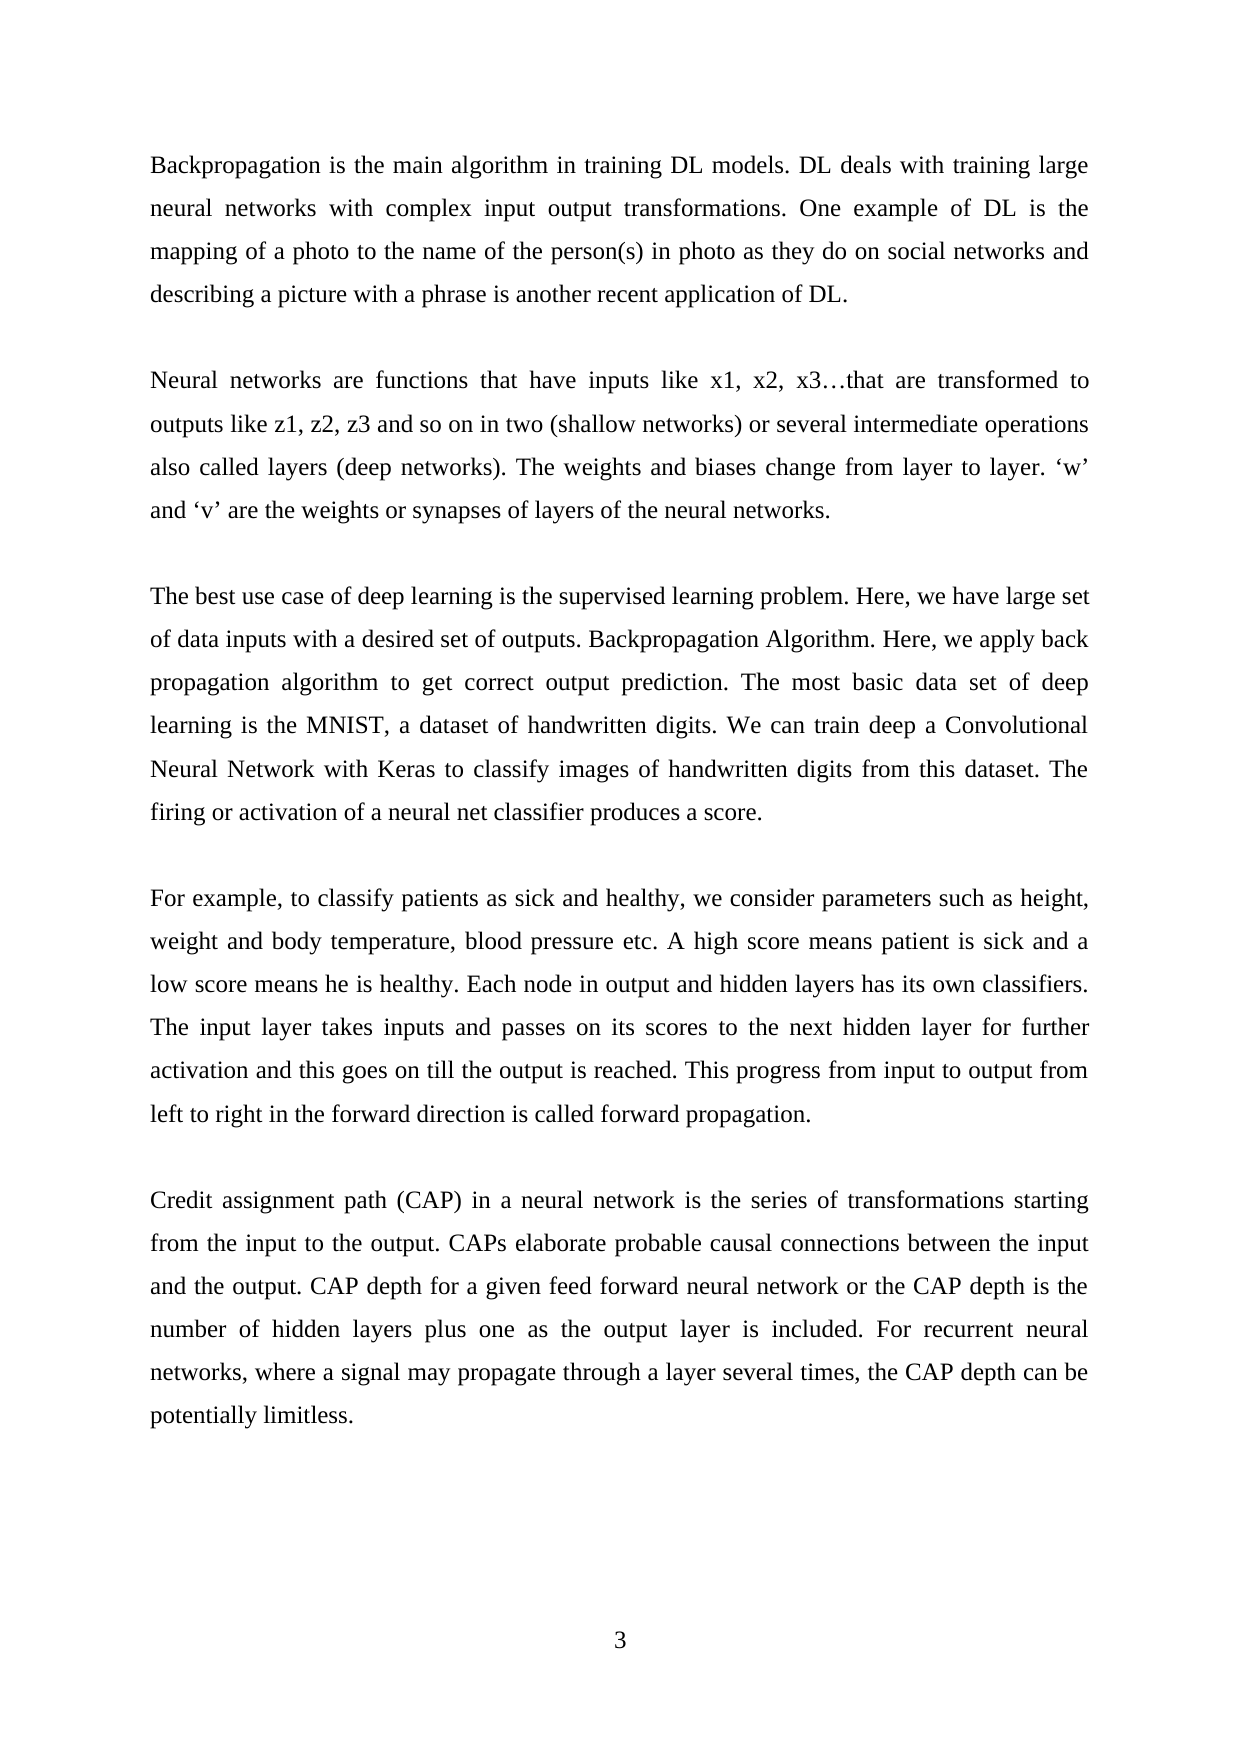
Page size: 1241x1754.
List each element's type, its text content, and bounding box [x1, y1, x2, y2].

text For example, to classify patients as sick and healthy, we consider parameters such as height, weight and body temperature, blood pressure etc. A high score means patient is sick and a low score means he is healthy. Each node in output and hidden layers has its own classifiers. The input layer takes inputs and passes on its scores to the next hidden layer for further activation and this goes on till the output is reached. This progress from input to output from left to right in the forward direction is called forward propagation. [150, 883, 1090, 1127]
text The best use case of deep learning is the supervised learning problem. Here, we have large set of data inputs with a desired set of outputs. Backpropagation Algorithm. Here, we apply back propagation algorithm to get correct output prediction. The most basic data set of deep learning is the MNIST, a dataset of handwritten digits. We can train deep a Convolutional Neural Network with Keras to classify images of handwritten digits from this dataset. The firing or activation of a neural net classifier produces a score. [150, 581, 1090, 826]
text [150, 150, 1090, 308]
text Neural networks are functions that have inputs like x1, x2, x3…that are transformed to outputs like z1, z2, z3 and so on in two (shallow networks) or several intermediate operations also called layers (deep networks). The weights and biases change from layer to layer. ‘w’ and ‘v’ are the weights or synapses of layers of the neural networks. [150, 366, 1090, 524]
text Credit assignment path (CAP) in a neural network is the series of transformations starting from the input to the output. CAPs elaborate probable causal connections between the input and the output. CAP depth for a given feed forward neural network or the CAP depth is the number of hidden layers plus one as the output layer is included. For recurrent neural networks, where a signal may propagate through a layer several times, the CAP depth can be potentially limitless. [150, 1185, 1090, 1429]
